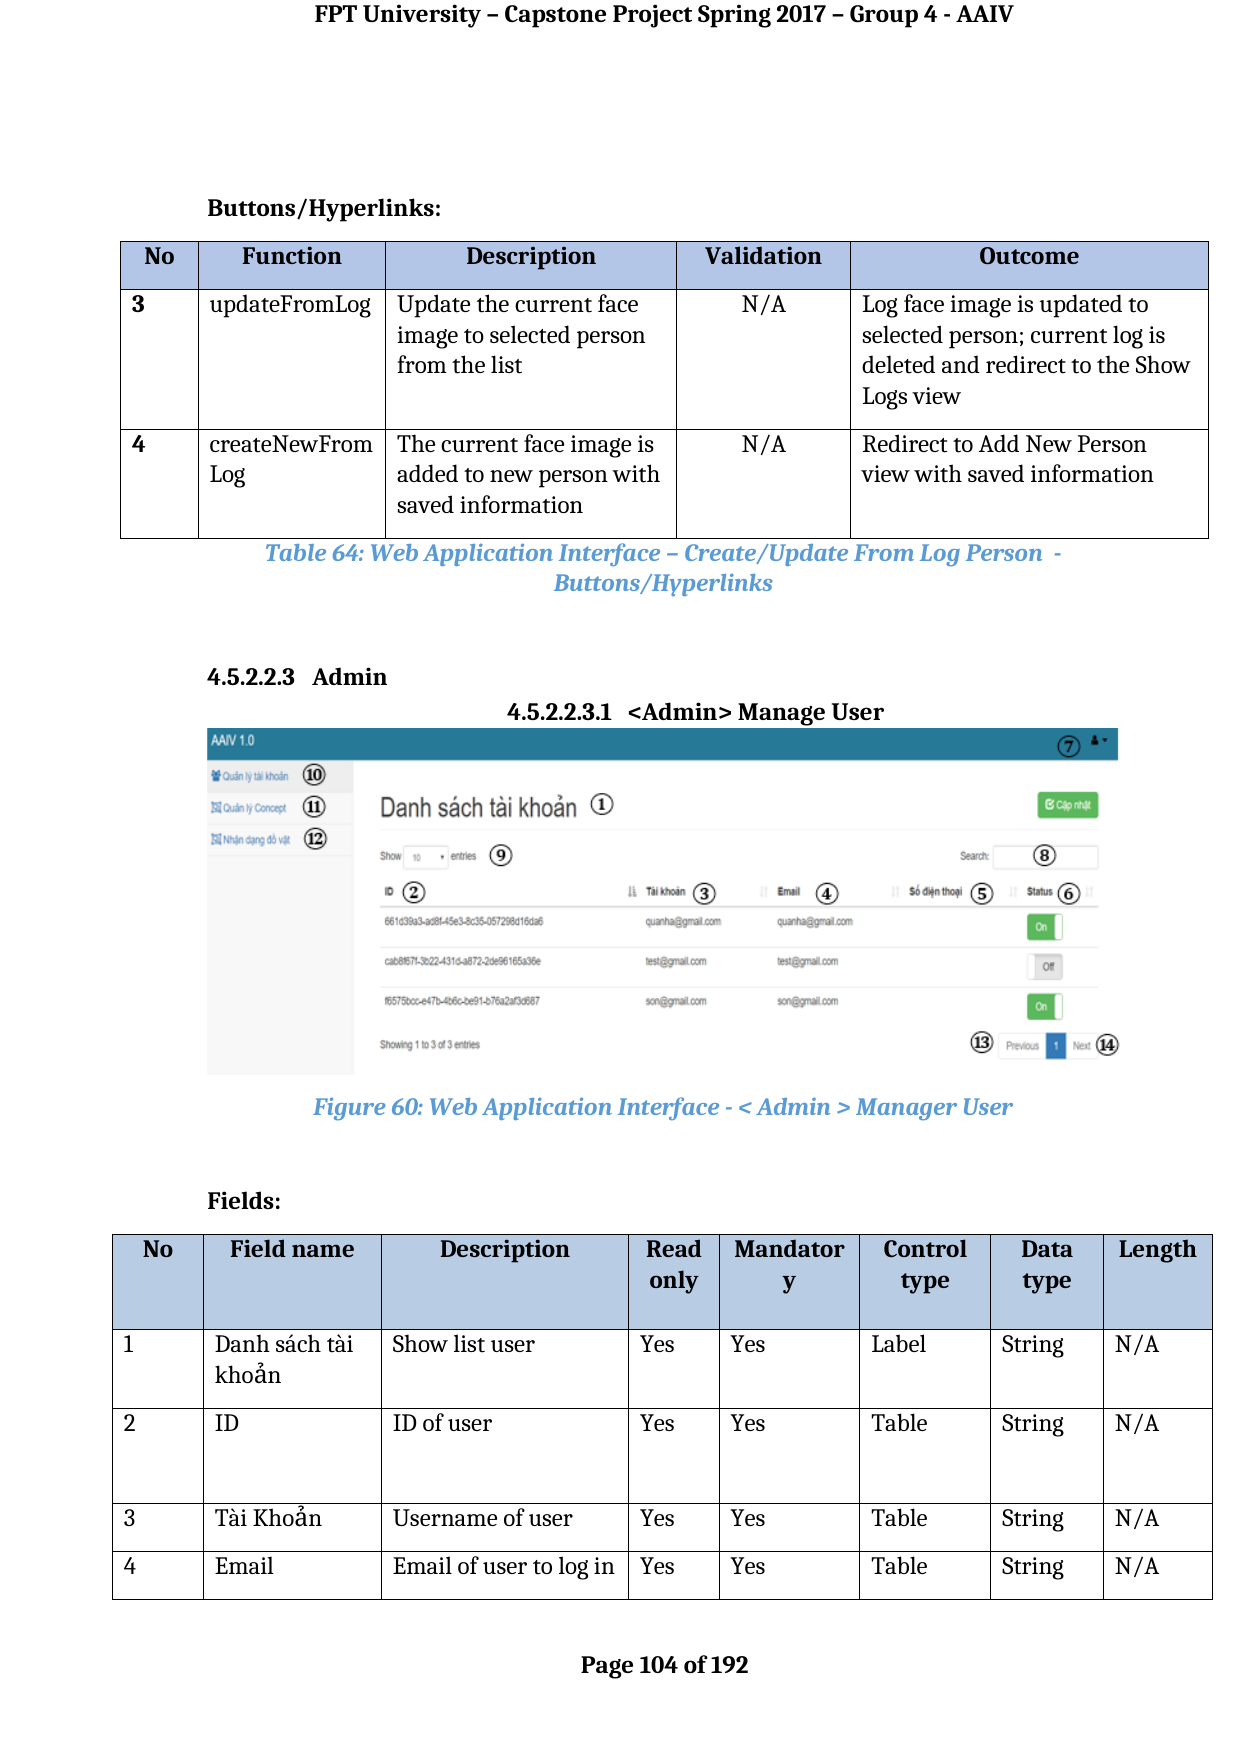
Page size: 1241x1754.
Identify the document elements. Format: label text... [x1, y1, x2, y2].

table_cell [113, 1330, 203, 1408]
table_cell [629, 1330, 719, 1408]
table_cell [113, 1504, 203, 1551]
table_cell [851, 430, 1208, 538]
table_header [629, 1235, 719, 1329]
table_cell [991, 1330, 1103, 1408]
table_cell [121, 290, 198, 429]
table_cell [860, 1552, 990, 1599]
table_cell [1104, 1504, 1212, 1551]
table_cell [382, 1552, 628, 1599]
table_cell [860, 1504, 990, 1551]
subtitle <Admin> Manage User [507, 698, 1122, 727]
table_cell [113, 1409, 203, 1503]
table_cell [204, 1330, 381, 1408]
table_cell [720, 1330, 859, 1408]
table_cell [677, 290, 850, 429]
text Table 64: Web Application Interface – Create/Update From Log Person - Buttons/Hyperlinks [207, 539, 1122, 598]
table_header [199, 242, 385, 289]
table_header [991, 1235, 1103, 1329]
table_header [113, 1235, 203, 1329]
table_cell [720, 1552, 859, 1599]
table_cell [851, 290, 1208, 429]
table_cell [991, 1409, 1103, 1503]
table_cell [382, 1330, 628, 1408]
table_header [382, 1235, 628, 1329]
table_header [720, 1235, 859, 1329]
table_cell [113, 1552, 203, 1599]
subtitle Admin [207, 663, 1122, 692]
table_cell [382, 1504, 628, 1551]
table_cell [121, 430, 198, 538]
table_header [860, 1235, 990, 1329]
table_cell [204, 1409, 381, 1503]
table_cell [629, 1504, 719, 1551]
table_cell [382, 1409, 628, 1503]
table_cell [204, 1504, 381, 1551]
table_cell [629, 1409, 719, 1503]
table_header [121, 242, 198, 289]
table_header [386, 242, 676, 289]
text Fields: [207, 1187, 1122, 1216]
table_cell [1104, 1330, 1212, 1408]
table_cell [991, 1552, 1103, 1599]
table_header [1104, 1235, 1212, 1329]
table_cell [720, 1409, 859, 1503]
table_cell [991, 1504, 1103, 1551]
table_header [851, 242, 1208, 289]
text Buttons/Hyperlinks: [207, 194, 1122, 223]
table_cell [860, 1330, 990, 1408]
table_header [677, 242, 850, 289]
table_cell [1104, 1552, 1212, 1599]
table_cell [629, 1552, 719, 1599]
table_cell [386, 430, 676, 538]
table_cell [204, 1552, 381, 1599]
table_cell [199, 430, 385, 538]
text Figure 60: Web Application Interface - < Admin > Manager User [207, 1093, 1122, 1122]
picture [207, 728, 1122, 1075]
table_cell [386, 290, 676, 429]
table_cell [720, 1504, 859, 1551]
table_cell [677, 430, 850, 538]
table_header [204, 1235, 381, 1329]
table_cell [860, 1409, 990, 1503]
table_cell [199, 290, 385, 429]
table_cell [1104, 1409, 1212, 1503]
